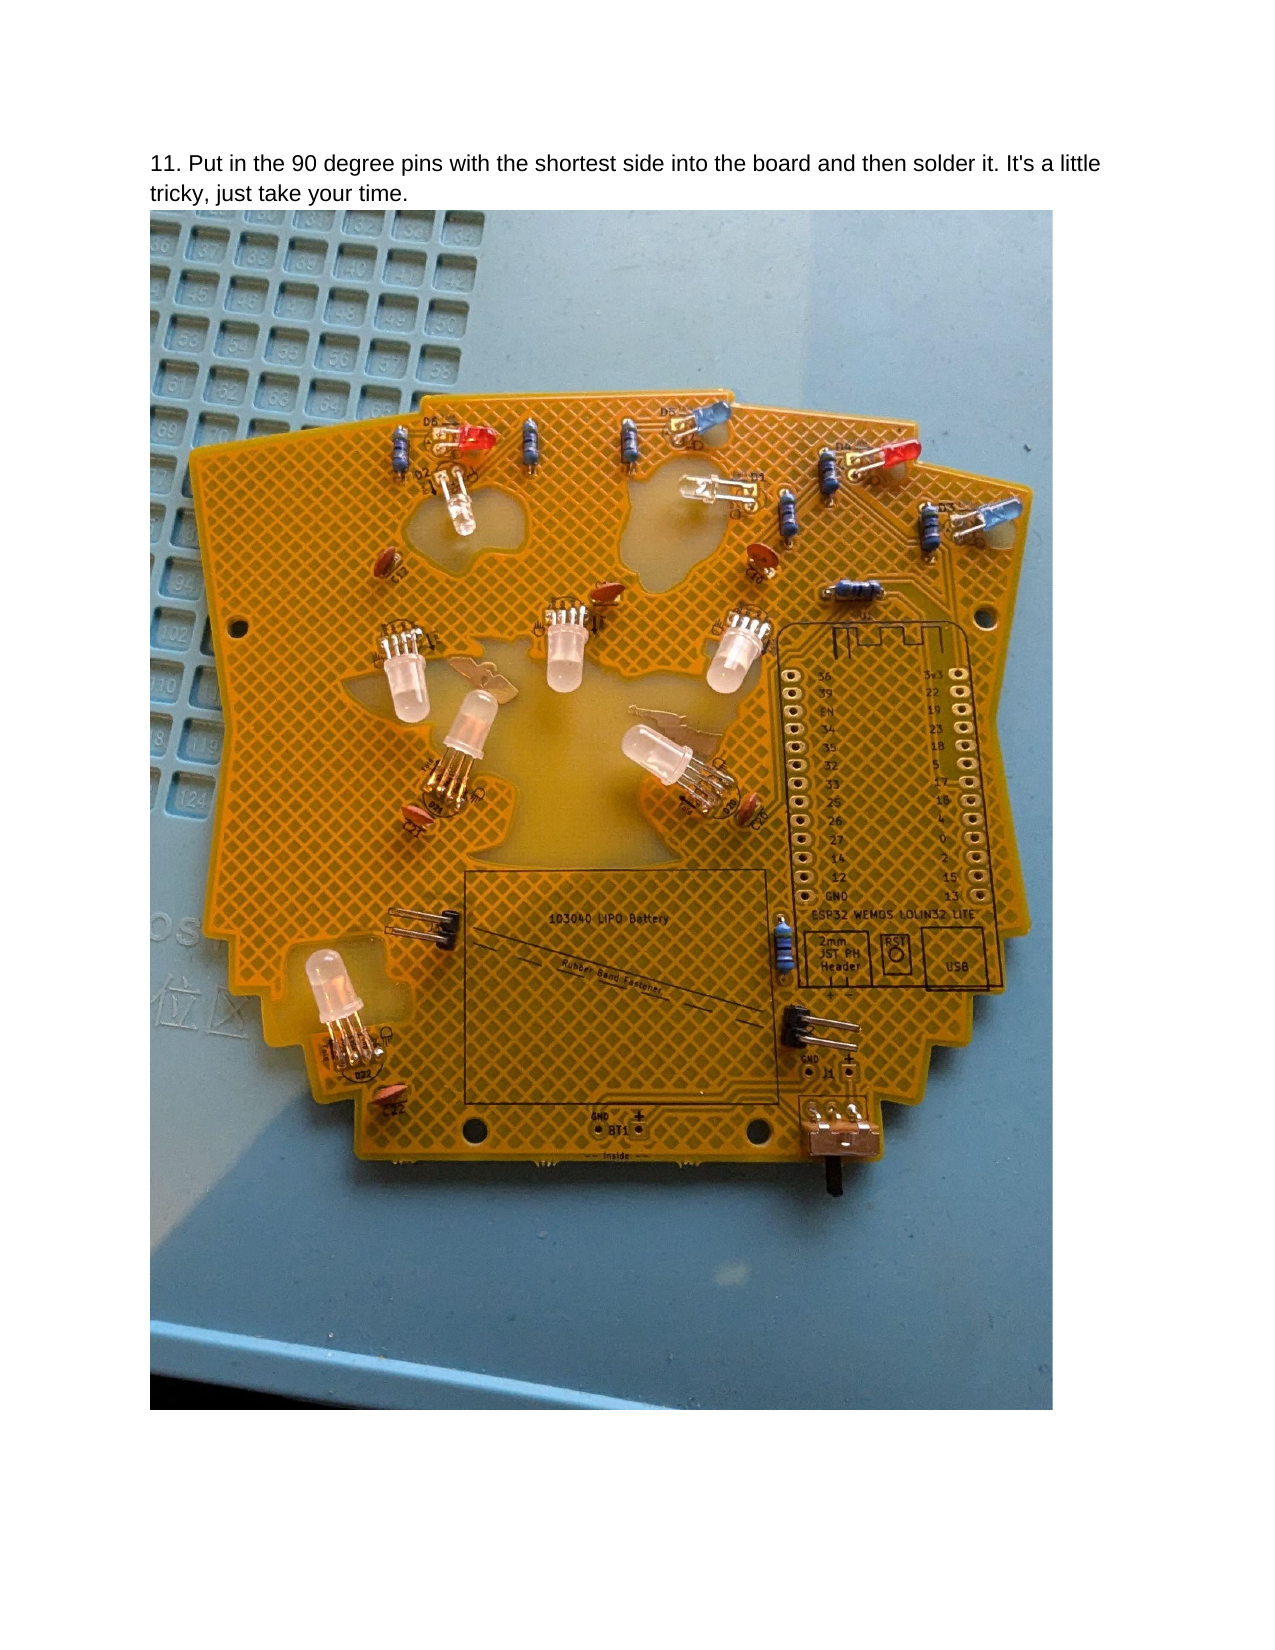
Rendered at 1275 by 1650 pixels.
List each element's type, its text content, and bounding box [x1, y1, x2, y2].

picture [150, 210, 1053, 1410]
